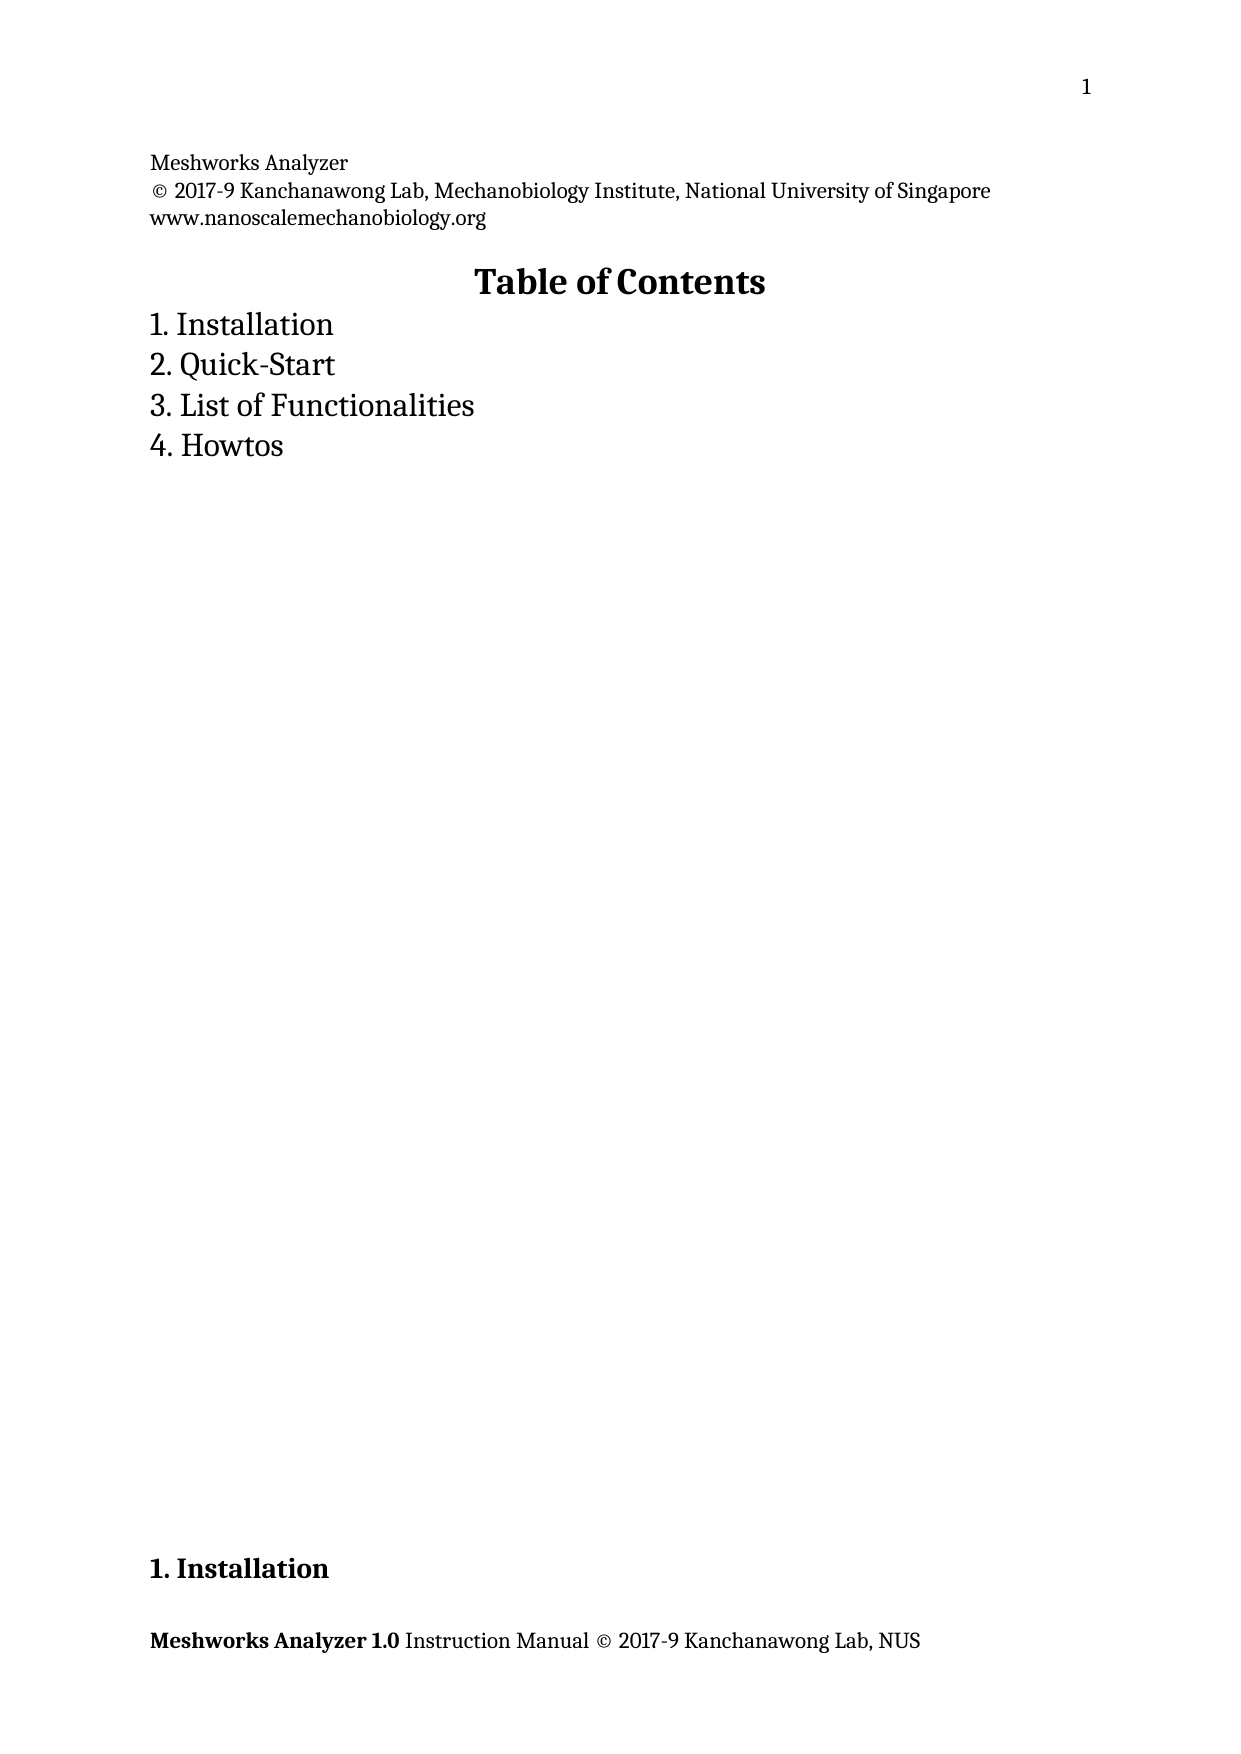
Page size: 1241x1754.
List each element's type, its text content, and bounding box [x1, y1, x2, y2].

text 1. Installation [150, 1552, 1090, 1586]
text 3. List of Functionalities [150, 386, 1090, 424]
text © 2017-9 Kanchanawong Lab, Mechanobiology Institute, National University of Singapore [150, 178, 1090, 204]
text 4. Howtos [150, 426, 1090, 464]
text Table of Contents [150, 260, 1090, 303]
text 1. Installation [150, 306, 1090, 344]
text 2. Quick-Start [150, 346, 1090, 384]
text Meshworks Analyzer [150, 150, 1090, 176]
text www.nanoscalemechanobiology.org [150, 205, 1090, 232]
